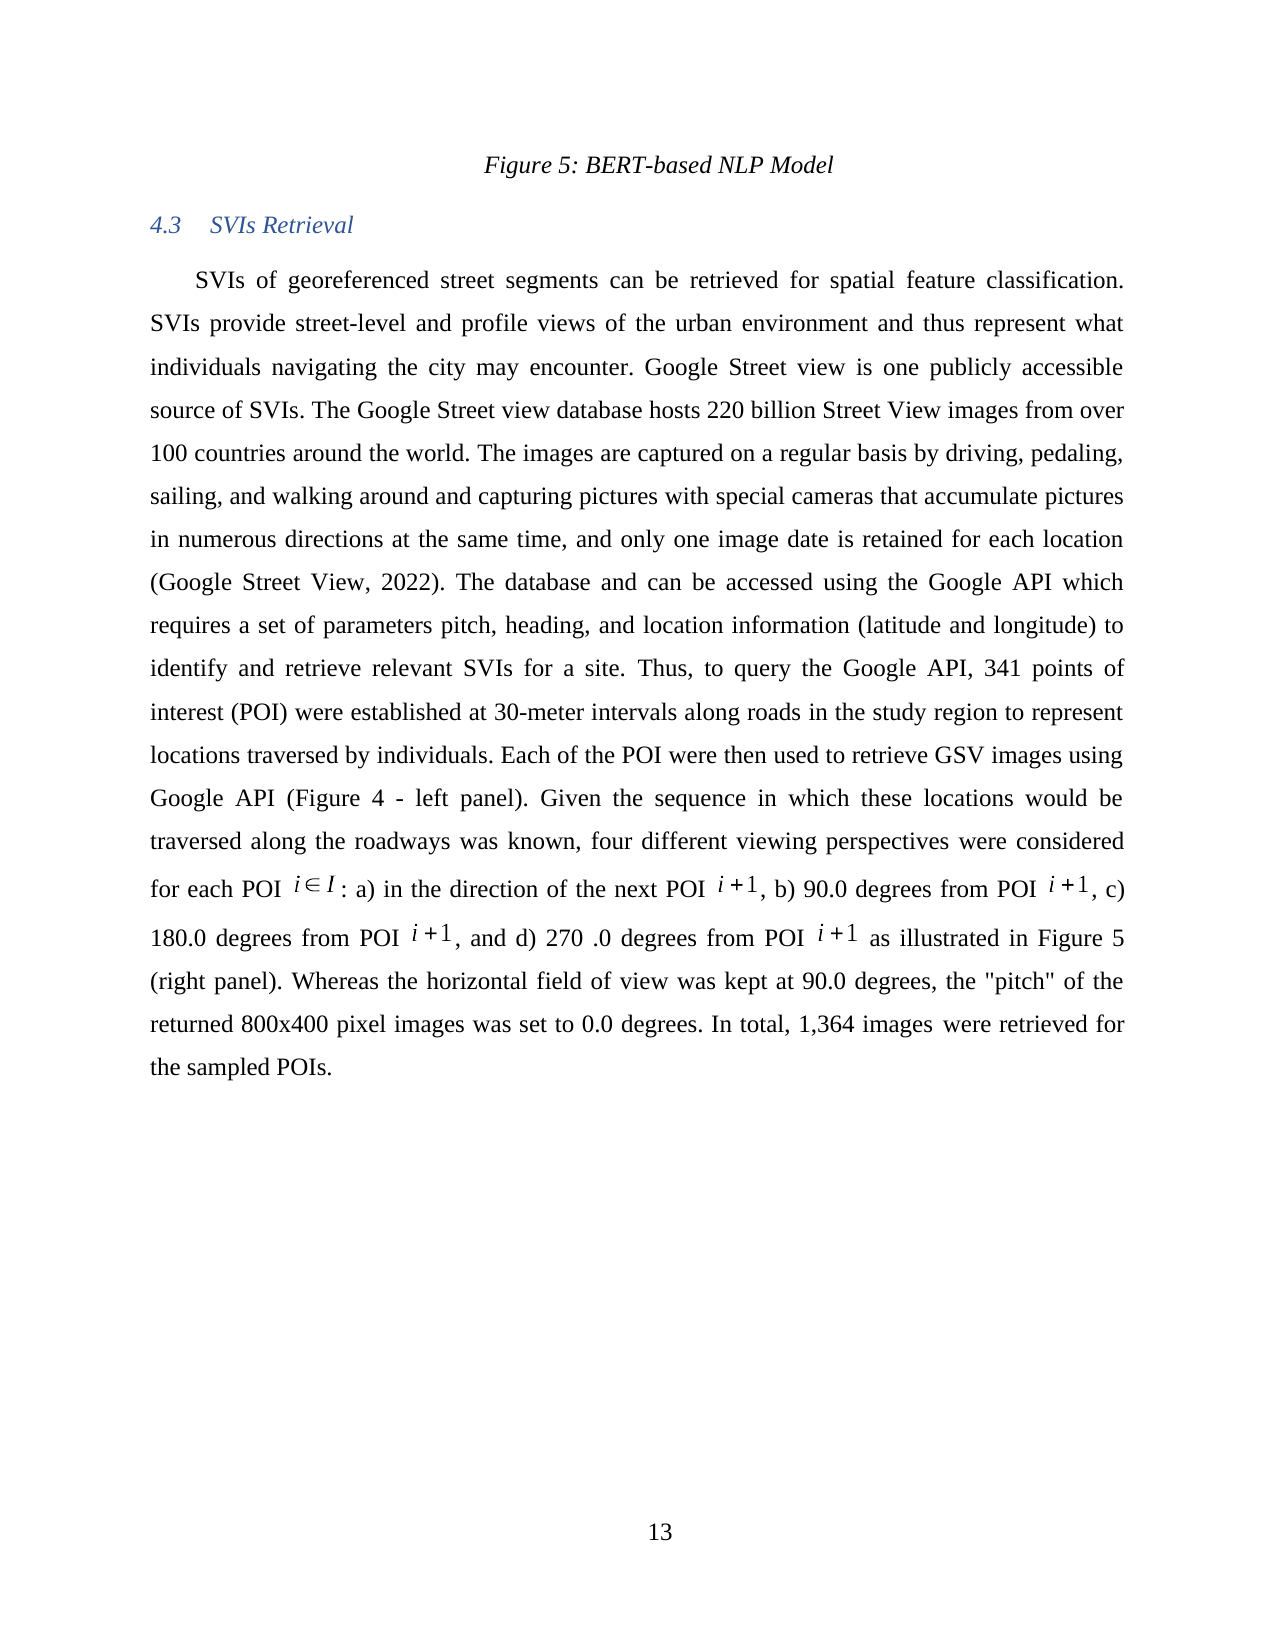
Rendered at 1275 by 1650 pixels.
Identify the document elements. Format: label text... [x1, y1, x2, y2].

text Figure 5: BERT-based NLP Model [150, 150, 1125, 179]
text SVIs of georeferenced street segments can be retrieved for spatial feature classification. SVIs provide street-level and profile views of the urban environment and thus represent what individuals navigating the city may encounter. Google Street view is one publicly accessible source of SVIs. The Google Street view database hosts 220 billion Street View images from over 100 countries around the world. The images are captured on a regular basis by driving, pedaling, sailing, and walking around and capturing pictures with special cameras that accumulate pictures in numerous directions at the same time, and only one image date is retained for each location (Google Street View, 2022). The database and can be accessed using the Google API which requires a set of parameters pitch, heading, and location information (latitude and longitude) to identify and retrieve relevant SVIs for a site. Thus, to query the Google API, 341 points of interest (POI) were established at 30-meter intervals along roads in the study region to represent locations traversed by individuals. Each of the POI were then used to retrieve GSV images using Google API (Figure 4 - left panel). Given the sequence in which these locations would be traversed along the roadways was known, four different viewing perspectives were considered for each POI : a) in the direction of the next POI , b) 90.0 degrees from POI , c) 180.0 degrees from POI , and d) 270 .0 degrees from POI as illustrated in Figure 5 (right panel). Whereas the horizontal field of view was kept at 90.0 degrees, the "pitch" of the returned 800x400 pixel images was set to 0.0 degrees. In total, 1,364 images were retrieved for the sampled POIs. [150, 265, 1125, 1081]
subtitle SVIs Retrieval [150, 210, 1125, 238]
